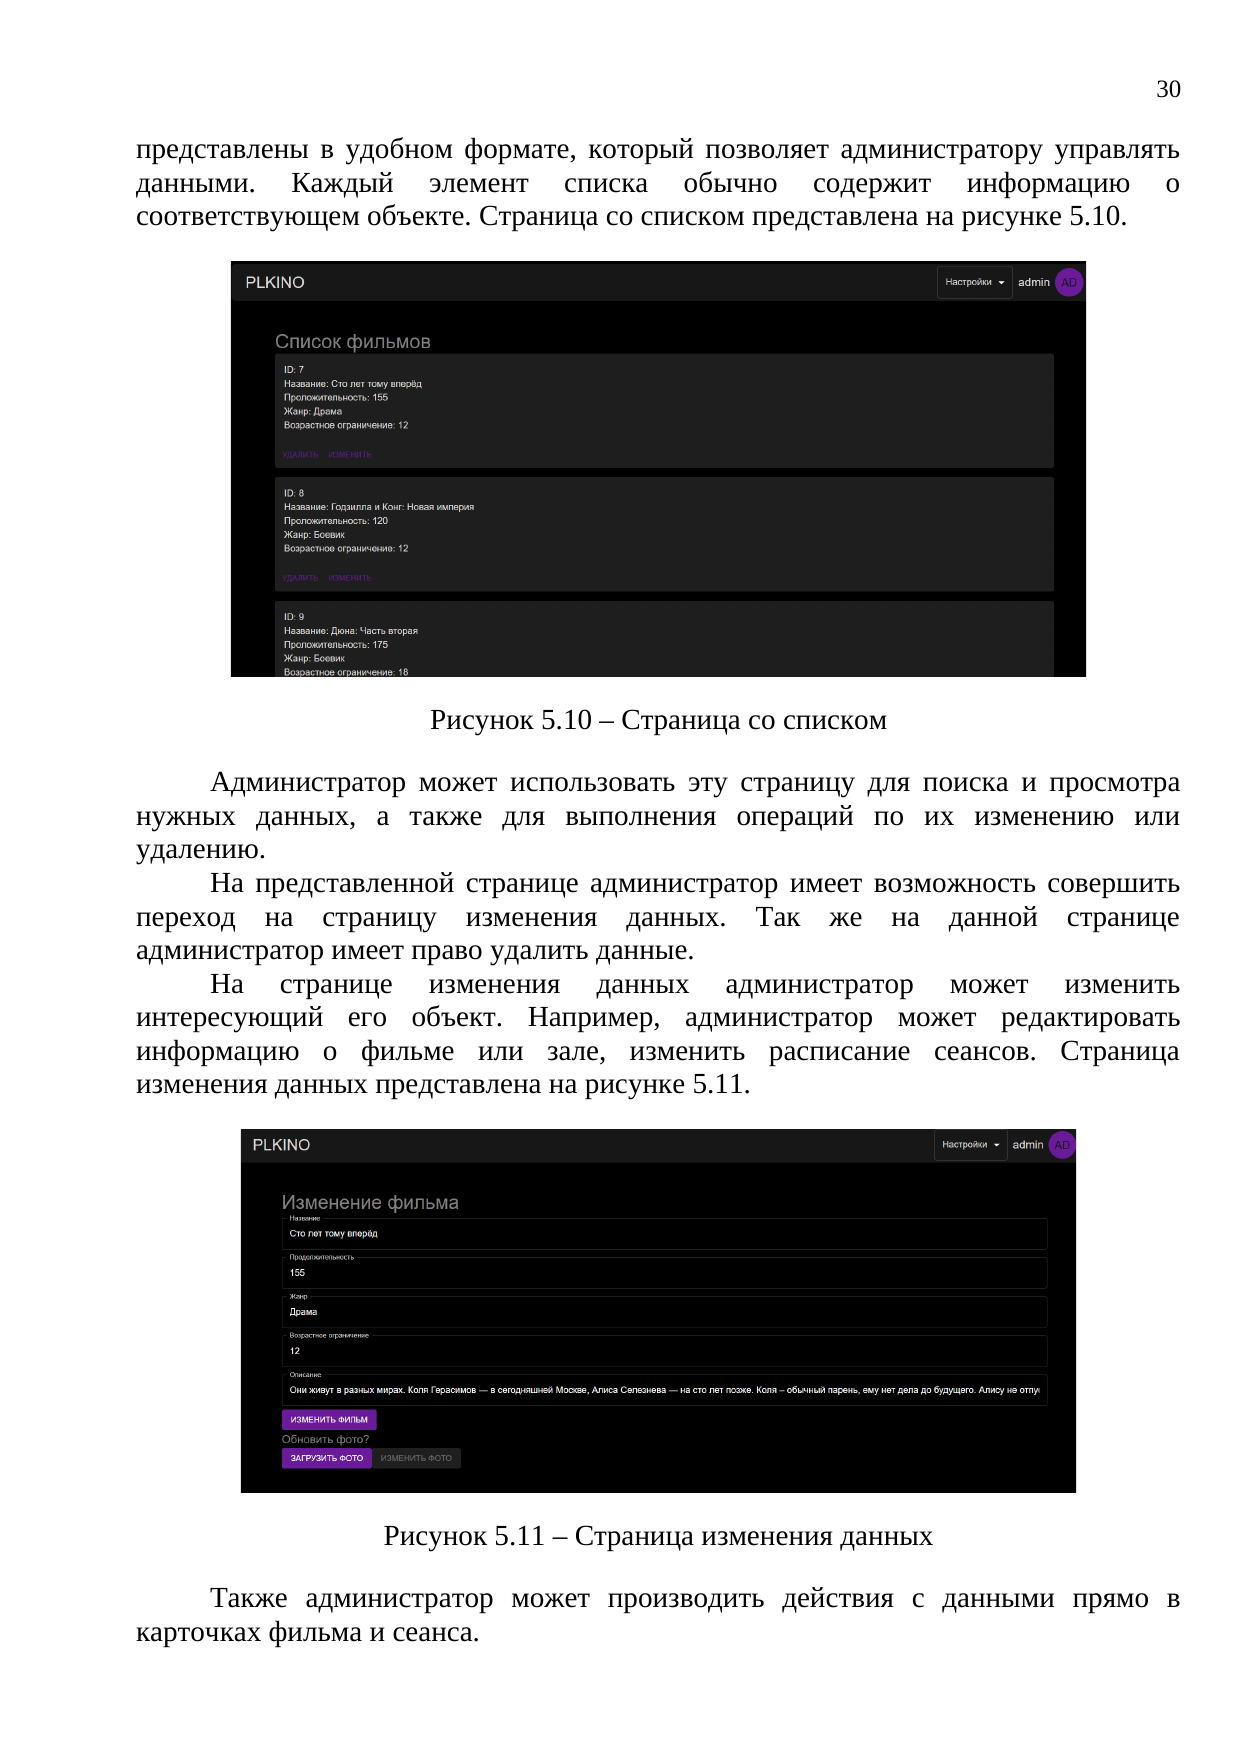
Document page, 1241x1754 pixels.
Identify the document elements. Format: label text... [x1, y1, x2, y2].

picture [230, 261, 1087, 677]
picture [240, 1129, 1077, 1493]
text Рисунок 5.11 – Страница изменения данных [136, 1518, 1181, 1551]
text Администратор может использовать эту страницу для поиска и просмотра нужных данных, а также для выполнения операций по их изменению или удалению. [136, 764, 1181, 865]
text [136, 131, 1181, 232]
text На представленной странице администратор имеет возможность совершить переход на страницу изменения данных. Так же на данной странице администратор имеет право удалить данные. [136, 865, 1181, 966]
text На странице изменения данных администратор может изменить интересующий его объект. Например, администратор может редактировать информацию о фильме или зале, изменить расписание сеансов. Страница изменения данных представлена на рисунке 5.11. [136, 966, 1181, 1100]
text Рисунок 5.10 – Страница со списком [136, 702, 1181, 735]
text Также администратор может производить действия с данными прямо в карточках фильма и сеанса. [136, 1581, 1181, 1648]
